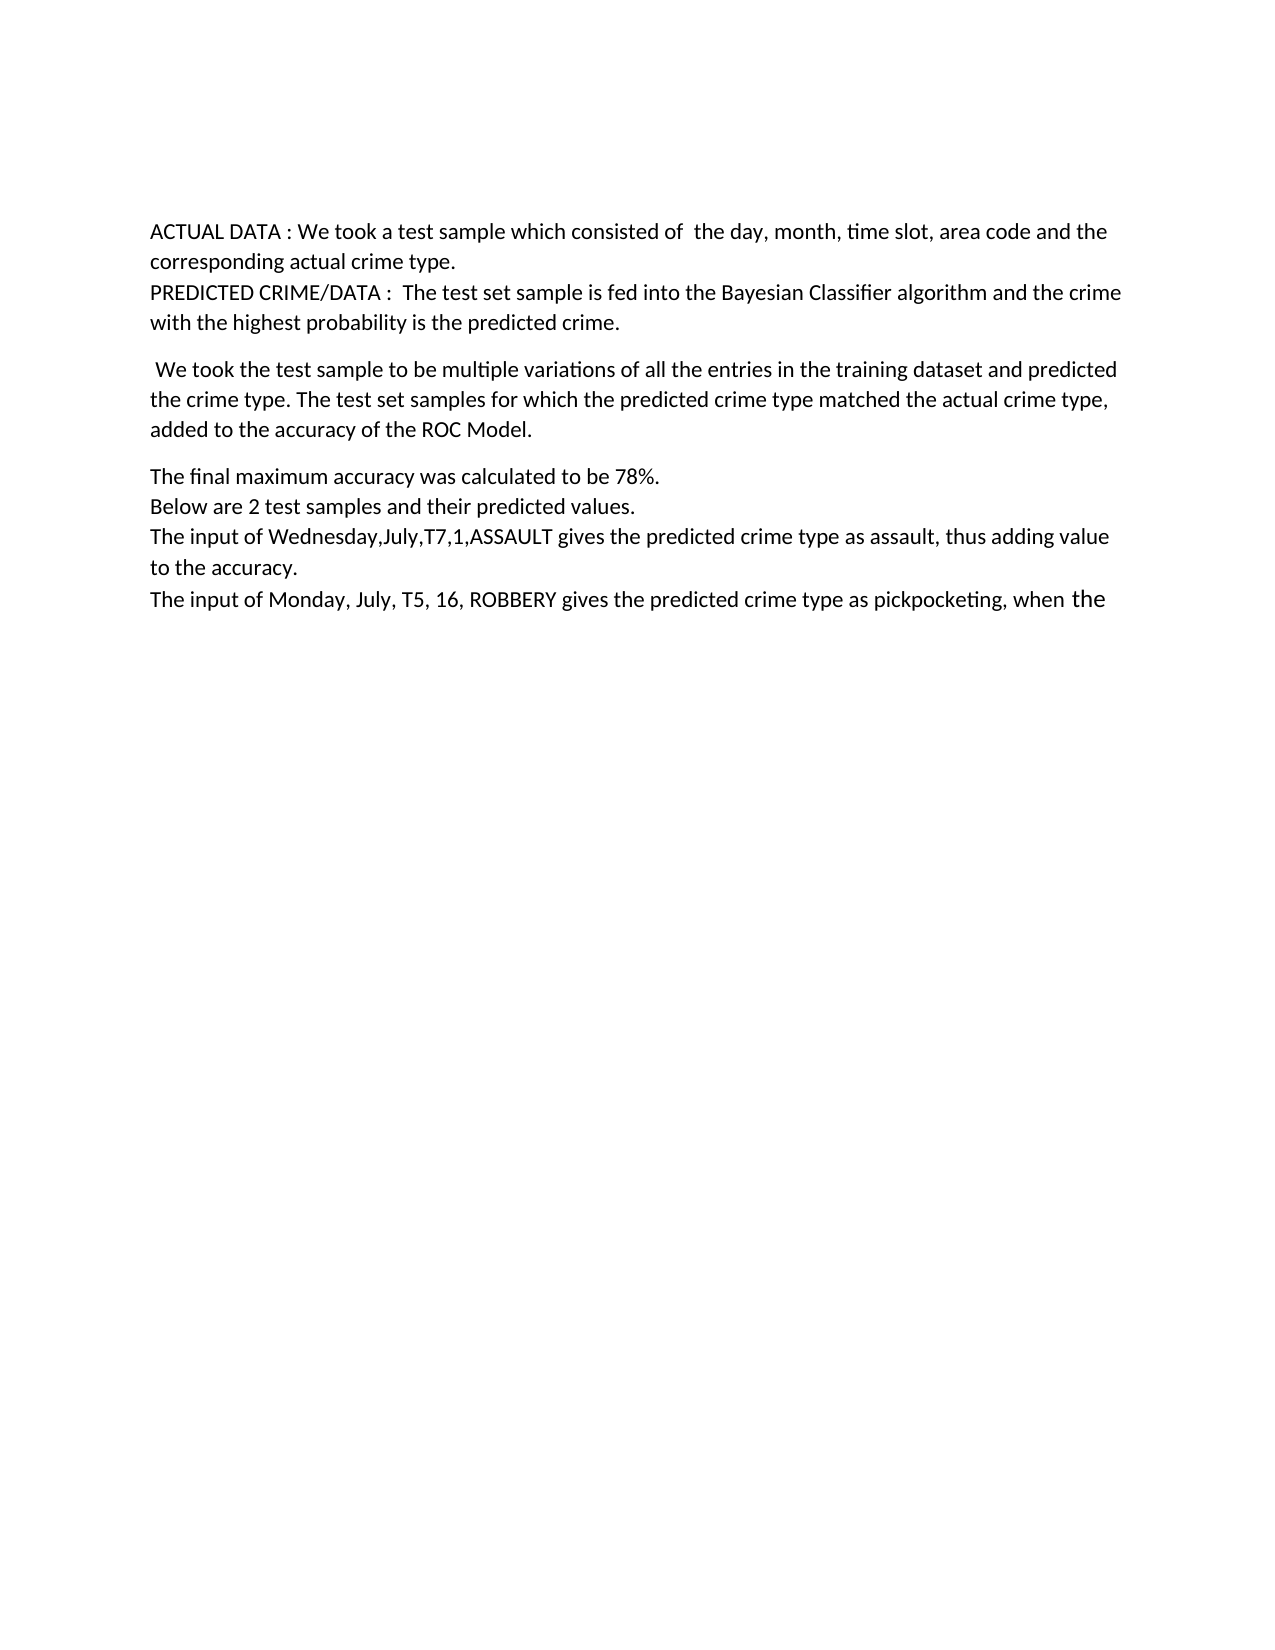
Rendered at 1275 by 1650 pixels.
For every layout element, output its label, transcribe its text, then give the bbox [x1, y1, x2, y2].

text The final maximum accuracy was calculated to be 78%. Below are 2 test samples and their predicted values. The input of Wednesday,July,T7,1,ASSAULT gives the predicted crime type as assault, thus adding value to the accuracy. The input of Monday, July, T5, 16, ROBBERY gives the predicted crime type as pickpocketing, when the actual crime type is robbery. Thus, the prediction is wrong. [150, 462, 1125, 614]
text ACTUAL DATA : We took a test sample which consisted of the day, month, time slot, area code and the corresponding actual crime type. PREDICTED CRIME/DATA : The test set sample is fed into the Bayesian Classifier algorithm and the crime with the highest probability is the predicted crime. [150, 217, 1125, 336]
text We took the test sample to be multiple variations of all the entries in the training dataset and predicted the crime type. The test set samples for which the predicted crime type matched the actual crime type, added to the accuracy of the ROC Model. [150, 355, 1125, 443]
